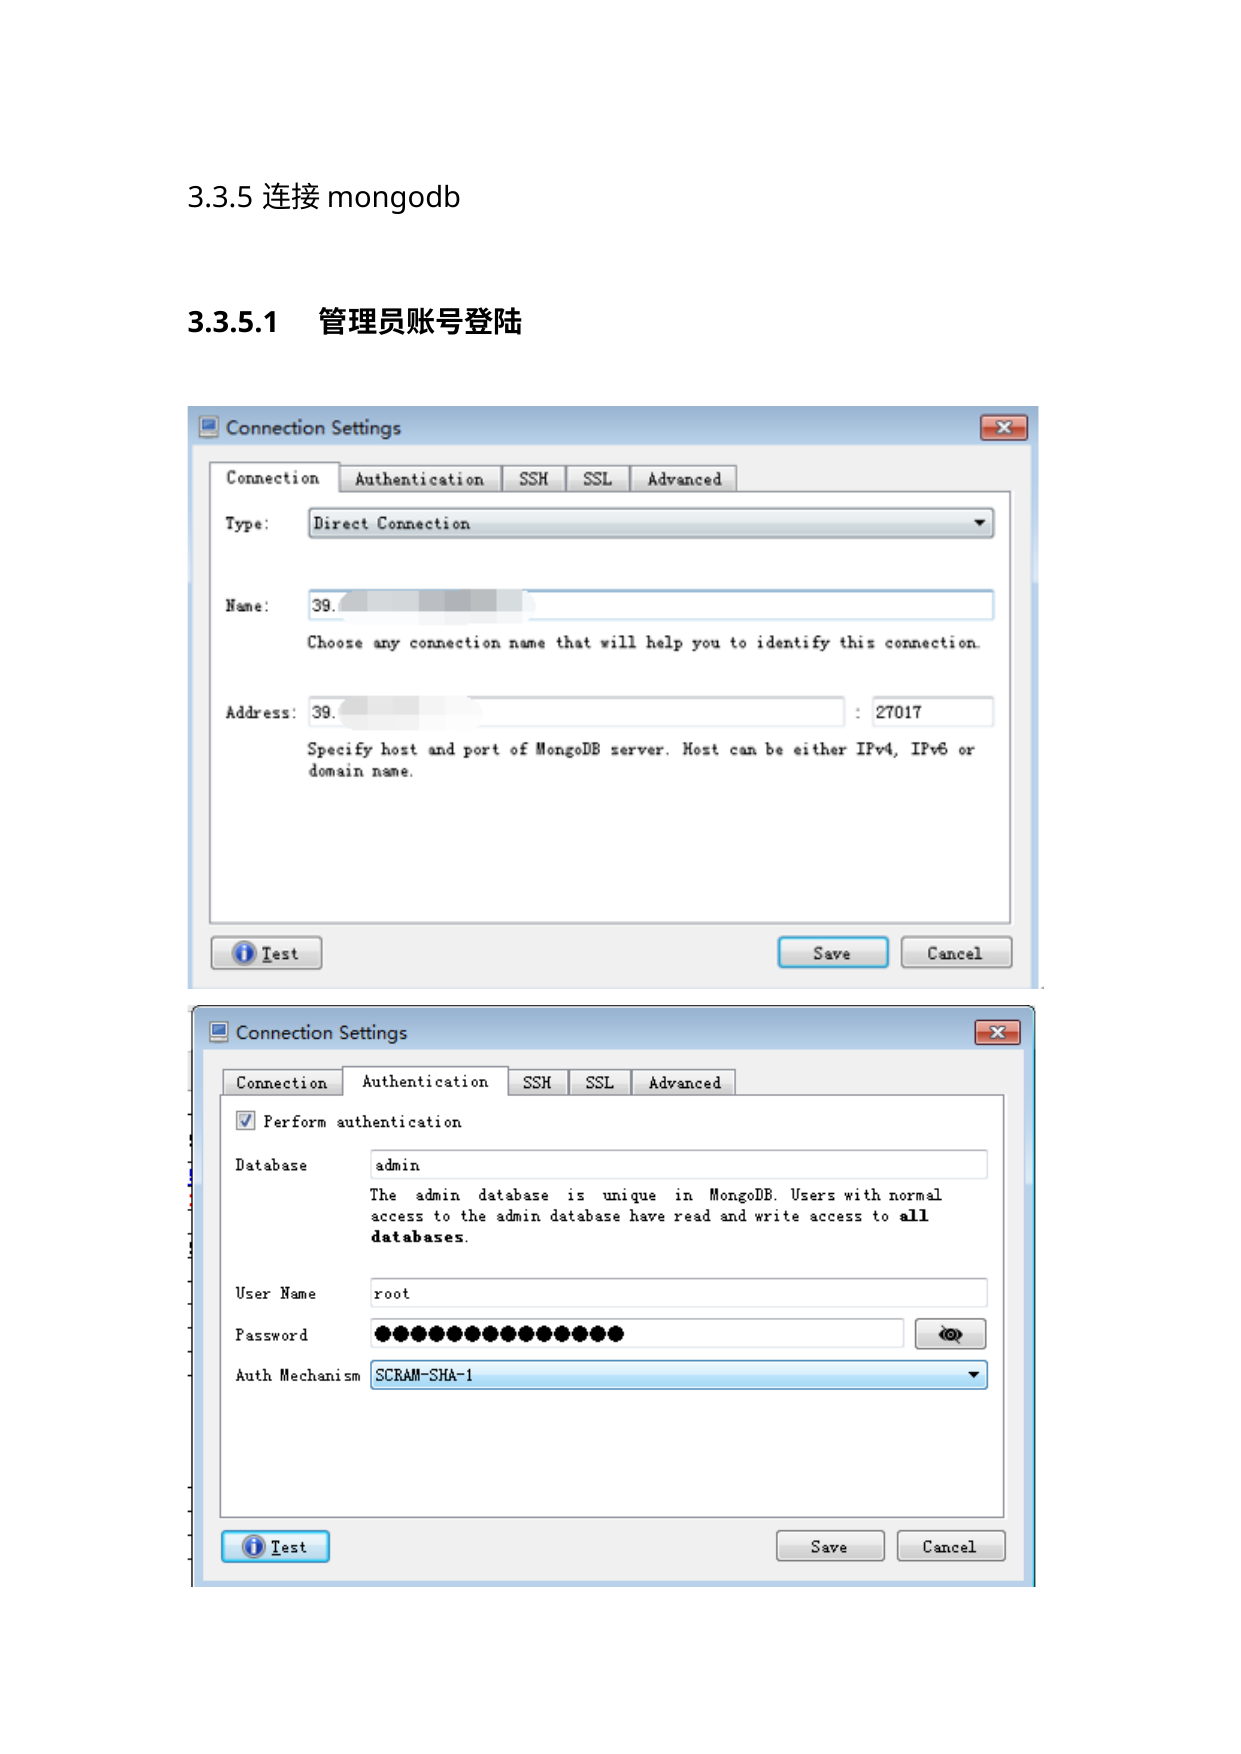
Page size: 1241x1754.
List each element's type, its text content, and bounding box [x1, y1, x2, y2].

subtitle 管理员账号登陆 [187, 287, 1053, 352]
picture [187, 1005, 1036, 1587]
subtitle 连接mongodb [187, 162, 1053, 227]
picture [187, 406, 1044, 989]
